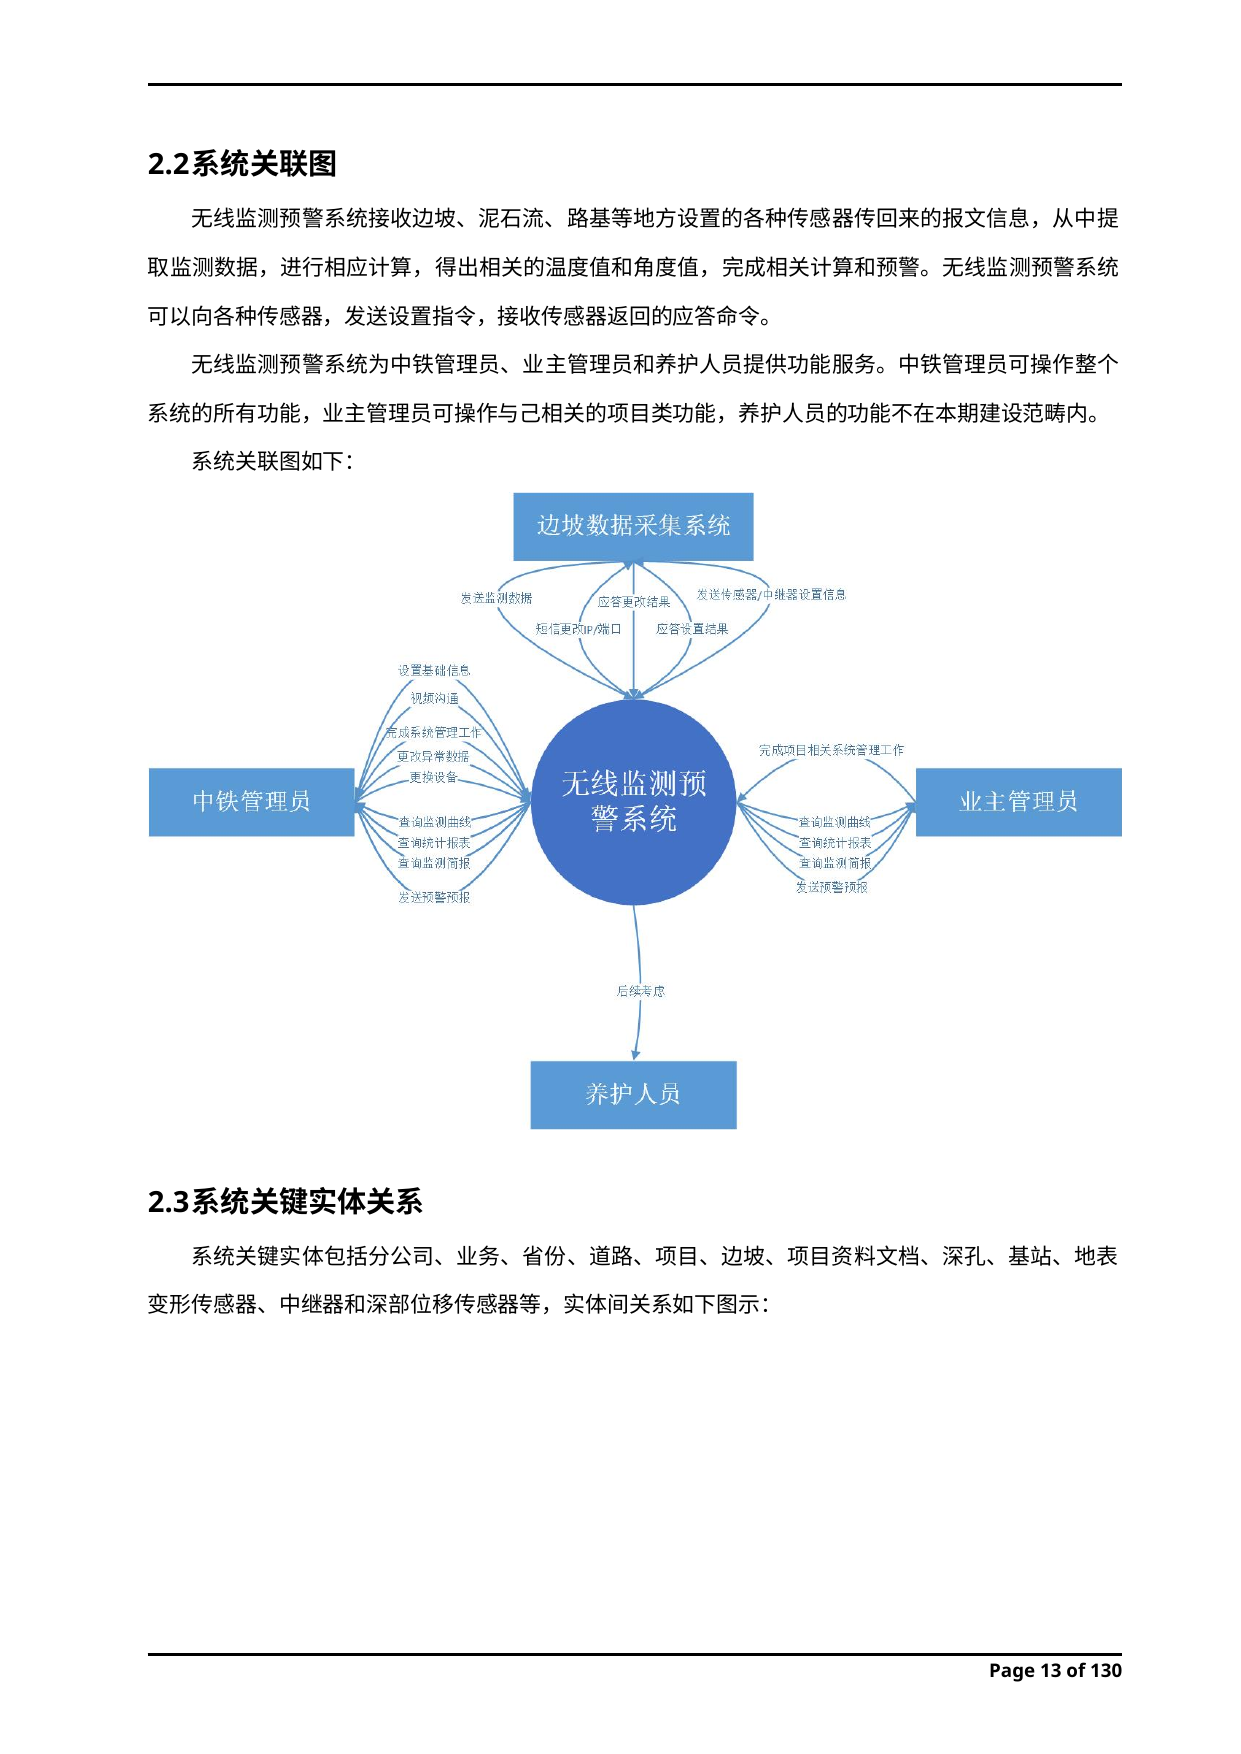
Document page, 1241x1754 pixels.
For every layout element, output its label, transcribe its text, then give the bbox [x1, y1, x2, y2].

subtitle 系统关联图 [148, 129, 1122, 194]
text 无线监测预警系统为中铁管理员、业主管理员和养护人员提供功能服务。中铁管理员可操作整个系统的所有功能，业主管理员可操作与己相关的项目类功能，养护人员的功能不在本期建设范畴内。 [148, 347, 1122, 428]
picture [147, 492, 1123, 1130]
text 系统关联图如下： [148, 444, 1122, 476]
text 系统关键实体包括分公司、业务、省份、道路、项目、边坡、项目资料文档、深孔、基站、地表变形传感器、中继器和深部位移传感器等，实体间关系如下图示： [148, 1238, 1122, 1319]
subtitle 系统关键实体关系 [148, 1167, 1122, 1232]
text 无线监测预警系统接收边坡、泥石流、路基等地方设置的各种传感器传回来的报文信息，从中提取监测数据，进行相应计算，得出相关的温度值和角度值，完成相关计算和预警。无线监测预警系统可以向各种传感器，发送设置指令，接收传感器返回的应答命令。 [148, 201, 1122, 331]
